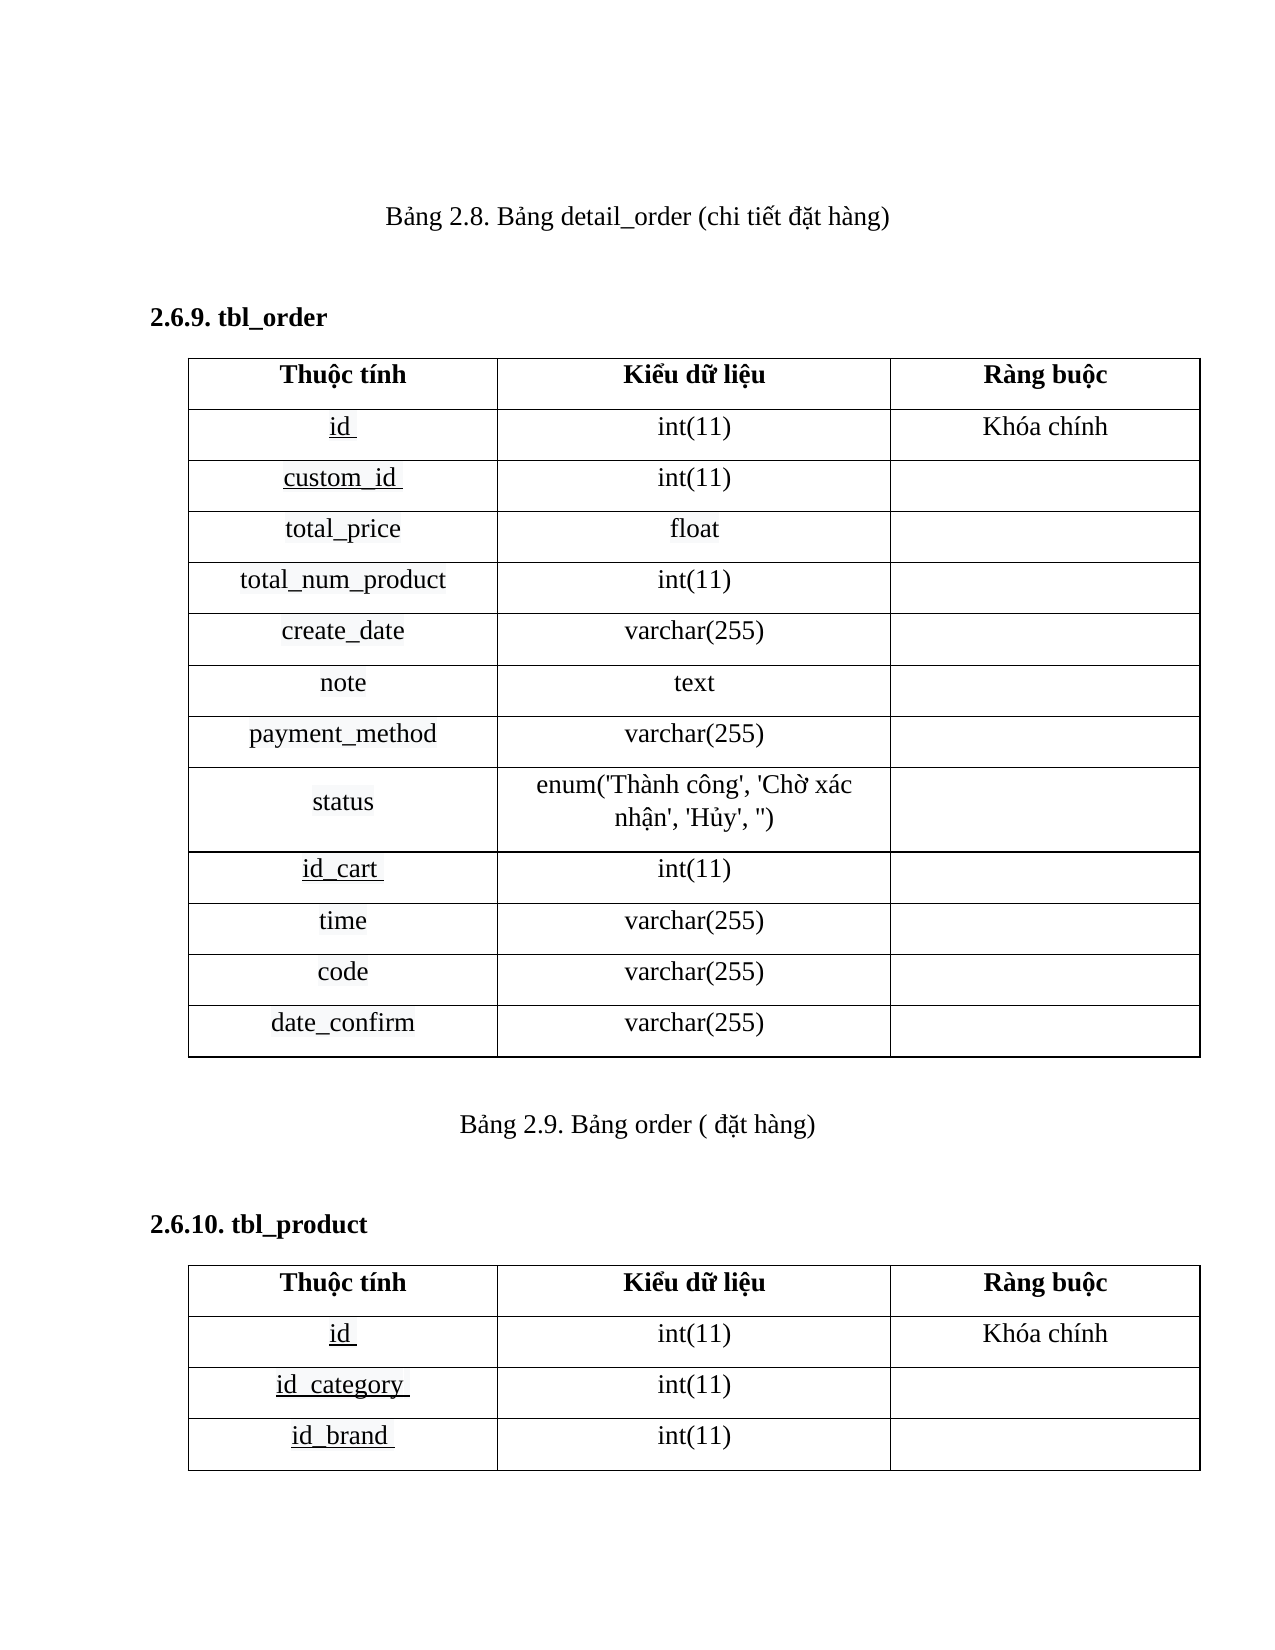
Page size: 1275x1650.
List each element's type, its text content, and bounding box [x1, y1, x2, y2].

table_cell payment_method [189, 717, 497, 767]
table_cell custom_id [189, 461, 497, 511]
table_header Thuộc tính [189, 1266, 497, 1316]
table_cell [891, 768, 1199, 851]
table_cell total_num_product [189, 563, 497, 613]
table_cell varchar(255) [498, 904, 890, 954]
table_header Ràng buộc [891, 1266, 1199, 1316]
subtitle 2.6.9. tbl_order [150, 301, 1125, 332]
table_cell [891, 1419, 1199, 1469]
table_header Thuộc tính [189, 359, 497, 408]
table_cell Khóa chính [891, 1317, 1199, 1367]
table_cell [891, 461, 1199, 511]
table_header Kiểu dữ liệu [498, 359, 890, 408]
table_cell id [189, 1317, 497, 1367]
table_cell [891, 904, 1199, 954]
table_cell varchar(255) [498, 717, 890, 767]
text Bảng 2.9. Bảng order ( đặt hàng) [150, 1108, 1125, 1139]
table_cell int(11) [498, 1368, 890, 1418]
table_cell int(11) [498, 1419, 890, 1469]
table_cell id [189, 410, 497, 459]
table_cell time [189, 904, 497, 954]
table_cell int(11) [498, 461, 890, 511]
table_cell [891, 853, 1199, 903]
table_cell status [189, 768, 497, 851]
text Bảng 2.8. Bảng detail_order (chi tiết đặt hàng) [150, 200, 1125, 231]
table_cell int(11) [498, 410, 890, 459]
table_cell float [498, 512, 890, 562]
table_cell id_brand [189, 1419, 497, 1469]
table_cell varchar(255) [498, 1006, 890, 1056]
table_cell int(11) [498, 563, 890, 613]
table_cell [891, 1368, 1199, 1418]
table_cell enum('Thành công', 'Chờ xác nhận', 'Hủy', '') [498, 768, 890, 851]
table_cell [891, 563, 1199, 613]
table_cell int(11) [498, 853, 890, 903]
table_cell [891, 955, 1199, 1005]
table_cell note [189, 666, 497, 716]
table_cell Khóa chính [891, 410, 1199, 459]
table_cell date_confirm [189, 1006, 497, 1056]
table_cell total_price [189, 512, 497, 562]
table_cell varchar(255) [498, 955, 890, 1005]
subtitle 2.6.10. tbl_product [150, 1208, 1125, 1239]
table_cell [891, 717, 1199, 767]
table_header Kiểu dữ liệu [498, 1266, 890, 1316]
table_cell int(11) [498, 1317, 890, 1367]
table_cell [891, 666, 1199, 716]
table_cell [891, 512, 1199, 562]
table_header Ràng buộc [891, 359, 1199, 408]
table_cell id_cart [189, 853, 497, 903]
table_cell id_category [189, 1368, 497, 1418]
table_cell text [498, 666, 890, 716]
table_cell [891, 1006, 1199, 1056]
table_cell varchar(255) [498, 614, 890, 664]
table_cell create_date [189, 614, 497, 664]
table_cell code [189, 955, 497, 1005]
table_cell [891, 614, 1199, 664]
